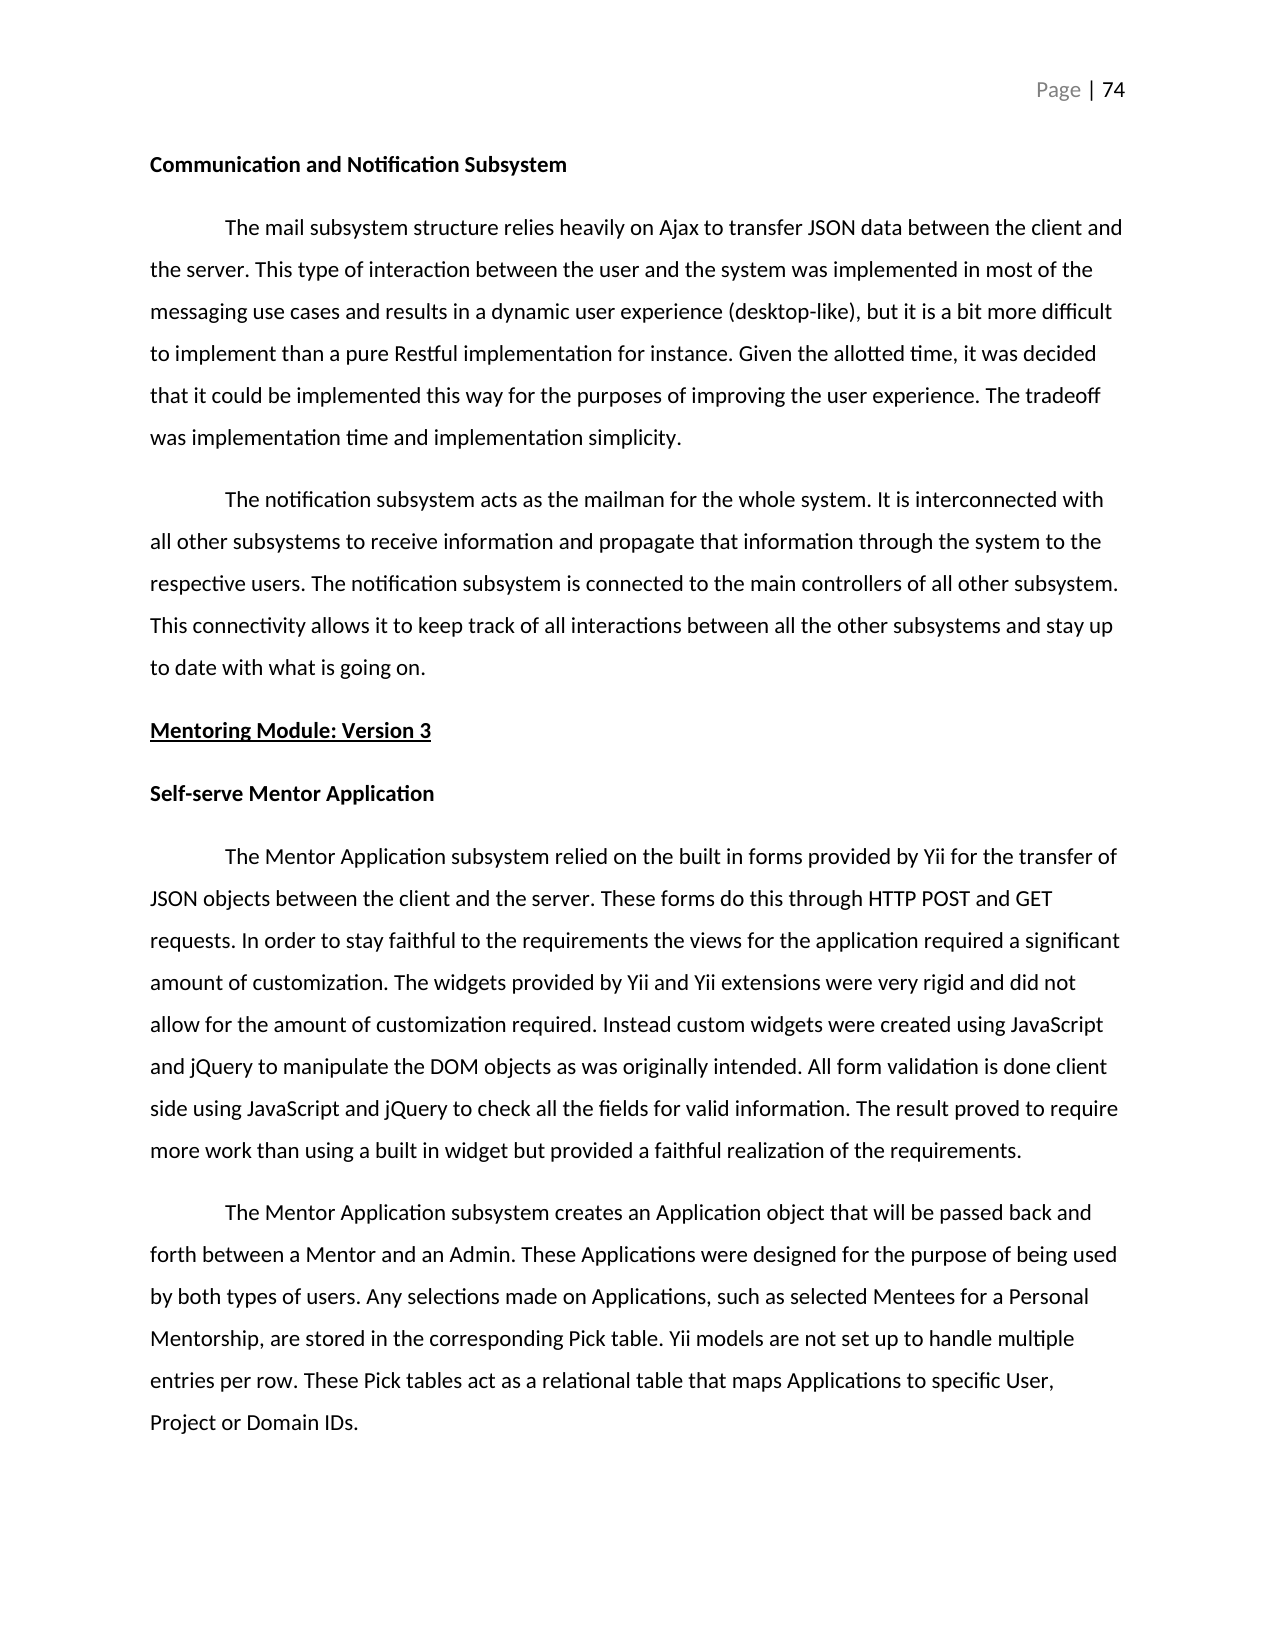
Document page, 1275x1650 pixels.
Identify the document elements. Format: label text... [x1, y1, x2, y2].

text The Mentor Application subsystem relied on the built in forms provided by Yii for the transfer of JSON objects between the client and the server. These forms do this through HTTP POST and GET requests. In order to stay faithful to the requirements the views for the application required a significant amount of customization. The widgets provided by Yii and Yii extensions were very rigid and did not allow for the amount of customization required. Instead custom widgets were created using JavaScript and jQuery to manipulate the DOM objects as was originally intended. All form validation is done client side using JavaScript and jQuery to check all the fields for valid information. The result proved to require more work than using a built in widget but provided a faithful realization of the requirements. [150, 842, 1125, 1164]
text The notification subsystem acts as the mailman for the whole system. It is interconnected with all other subsystems to receive information and propagate that information through the system to the respective users. The notification subsystem is connected to the main controllers of all other subsystem. This connectivity allows it to keep track of all interactions between all the other subsystems and stay up to date with what is going on. [150, 486, 1125, 681]
text Self-serve Mentor Application [150, 779, 1125, 807]
text The mail subsystem structure relies heavily on Ajax to transfer JSON data between the client and the server. This type of interaction between the user and the system was implemented in most of the messaging use cases and results in a dynamic user experience (desktop-like), but it is a bit more difficult to implement than a pure Restful implementation for instance. Given the allotted time, it was decided that it could be implemented this way for the purposes of improving the user experience. The tradeoff was implementation time and implementation simplicity. [150, 213, 1125, 451]
text Mentoring Module: Version 3 [150, 716, 1125, 744]
text Communication and Notification Subsystem [150, 150, 1125, 178]
text The Mentor Application subsystem creates an Application object that will be passed back and forth between a Mentor and an Admin. These Applications were designed for the purpose of being used by both types of users. Any selections made on Applications, such as selected Mentees for a Personal Mentorship, are stored in the corresponding Pick table. Yii models are not set up to handle multiple entries per row. These Pick tables act as a relational table that maps Applications to specific User, Project or Domain IDs. [150, 1198, 1125, 1436]
